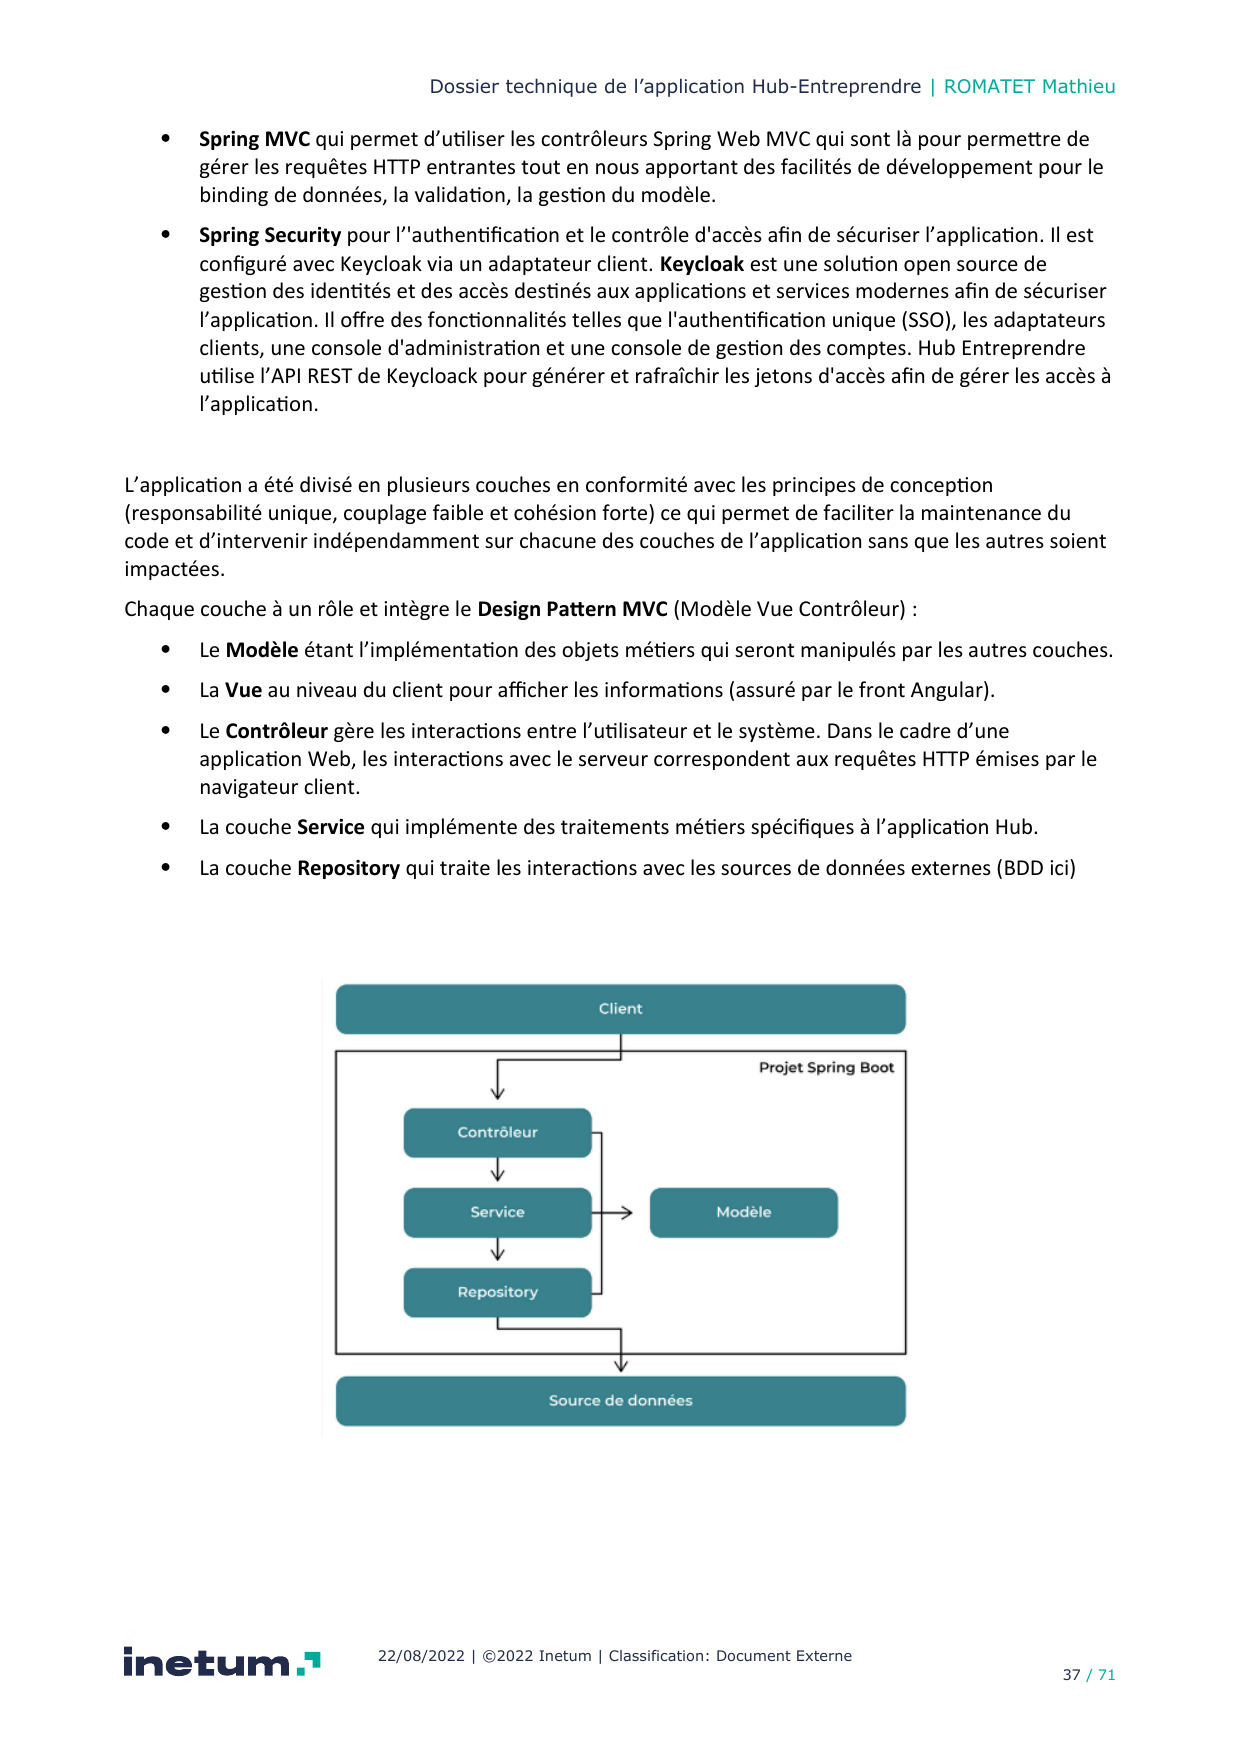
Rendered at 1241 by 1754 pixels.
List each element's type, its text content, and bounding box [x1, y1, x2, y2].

list La couche Service qui implémente des traitements métiers spécifiques à l’application Hub. [162, 812, 1116, 841]
list Le Modèle étant l’implémentation des objets métiers qui seront manipulés par les autres couches. [162, 635, 1116, 663]
list Spring MVC qui permet d’utiliser les contrôleurs Spring Web MVC qui sont là pour permettre de gérer les requêtes HTTP entrantes tout en nous apportant des facilités de développement pour le binding de données, la validation, la gestion du modèle. [162, 124, 1116, 208]
list Le Contrôleur gère les interactions entre l’utilisateur et le système. Dans le cadre d’une application Web, les interactions avec le serveur correspondent aux requêtes HTTP émises par le navigateur client. [162, 716, 1116, 800]
list La Vue au niveau du client pour afficher les informations (assuré par le front Angular). [162, 675, 1116, 703]
picture [321, 974, 919, 1437]
list Spring Security pour l’'authentification et le contrôle d'accès afin de sécuriser l’application. Il est configuré avec Keycloak via un adaptateur client. Keycloak est une solution open source de gestion des identités et des accès destinés aux applications et services modernes afin de sécuriser l’application. Il offre des fonctionnalités telles que l'authentification unique (SSO), les adaptateurs clients, une console d'administration et une console de gestion des comptes. Hub Entreprendre utilise l’API REST de Keycloack pour générer et rafraîchir les jetons d'accès afin de gérer les accès à l’application. [162, 221, 1116, 417]
text L’application a été divisé en plusieurs couches en conformité avec les principes de conception (responsabilité unique, couplage faible et cohésion forte) ce qui permet de faciliter la maintenance du code et d’intervenir indépendamment sur chacune des couches de l’application sans que les autres soient impactées. [124, 470, 1116, 582]
list La couche Repository qui traite les interactions avec les sources de données externes (BDD ici) [162, 853, 1116, 881]
text Chaque couche à un rôle et intègre le Design Pattern MVC (Modèle Vue Contrôleur) : [124, 594, 1116, 622]
